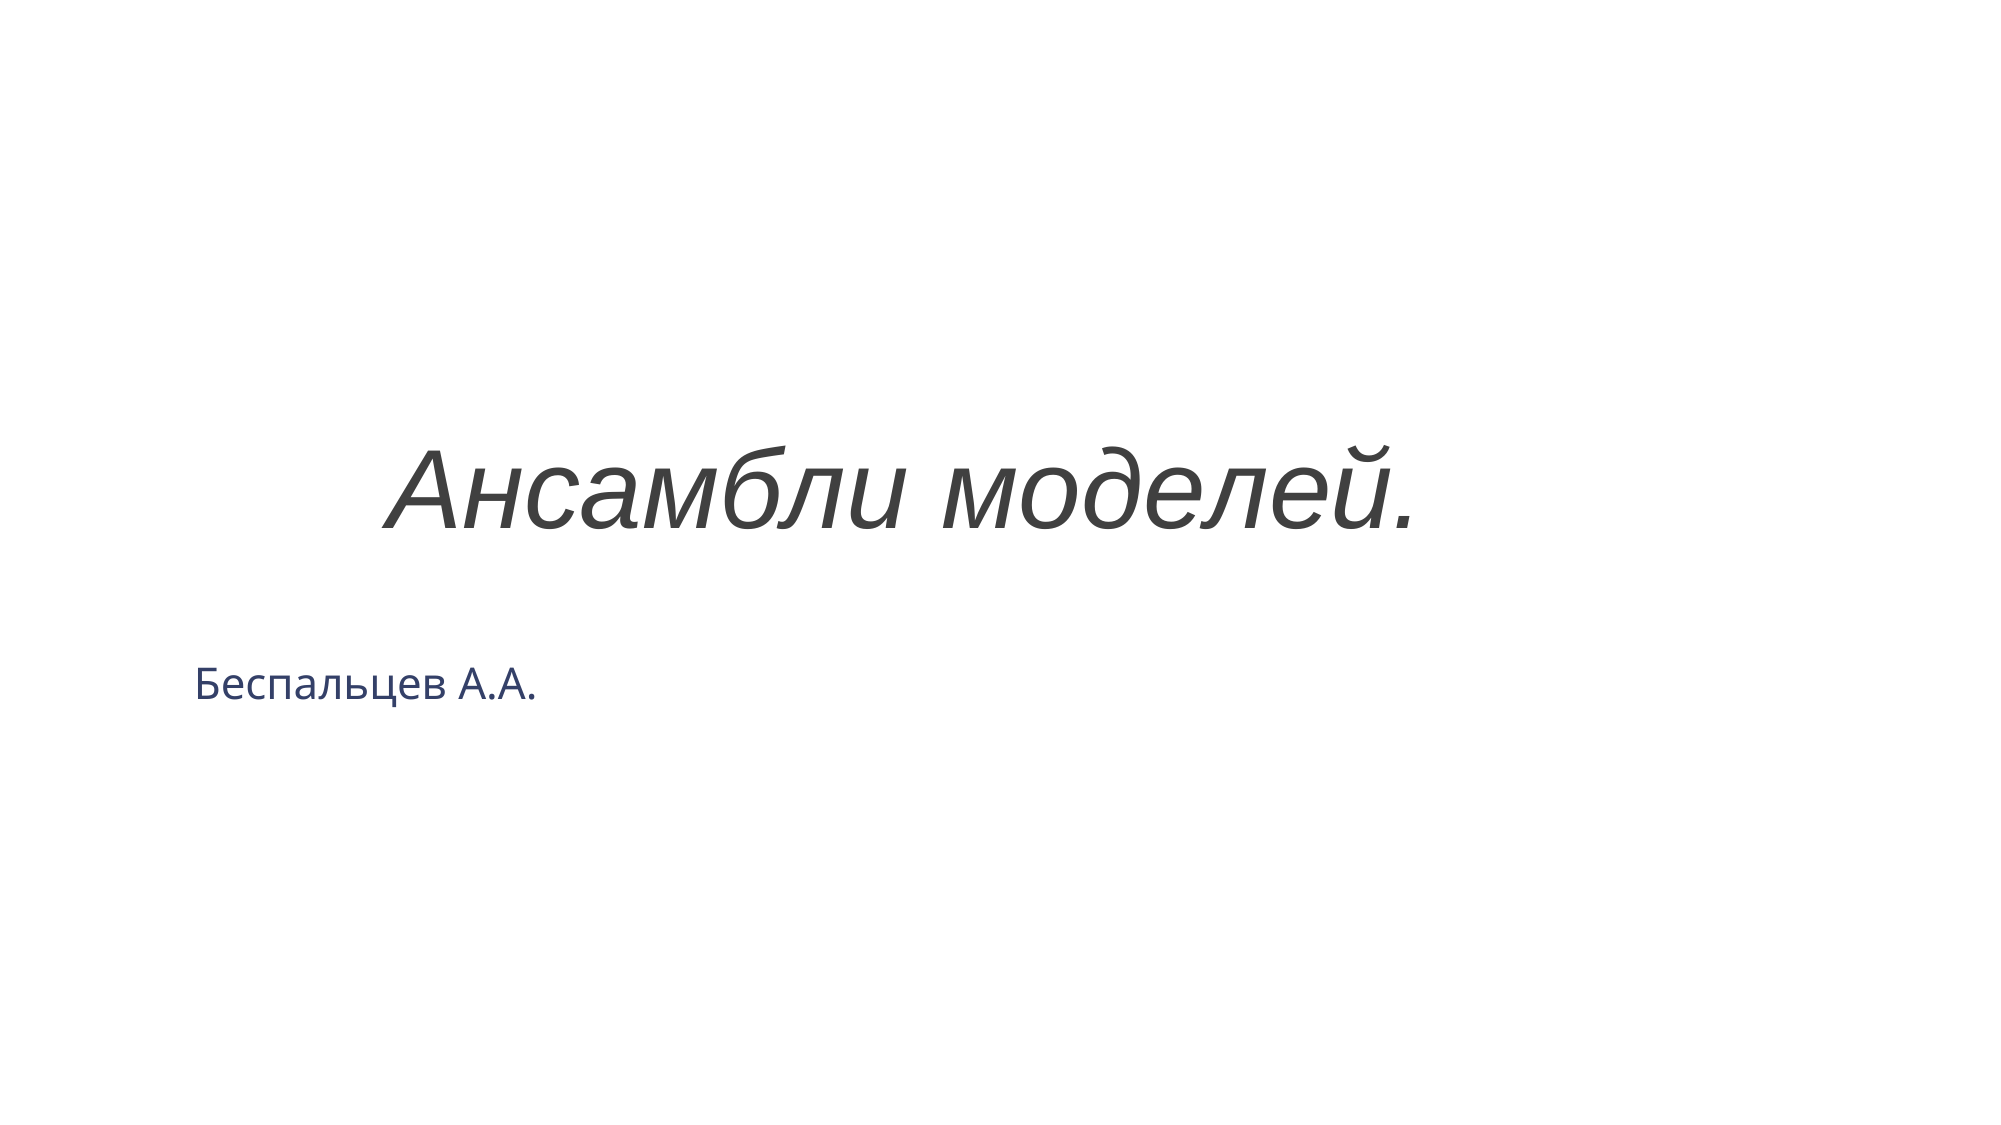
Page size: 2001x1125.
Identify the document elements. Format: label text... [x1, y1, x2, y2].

text Беспальцев А.А. [194, 653, 1913, 712]
text Ансамбли моделей. [388, 423, 1913, 553]
